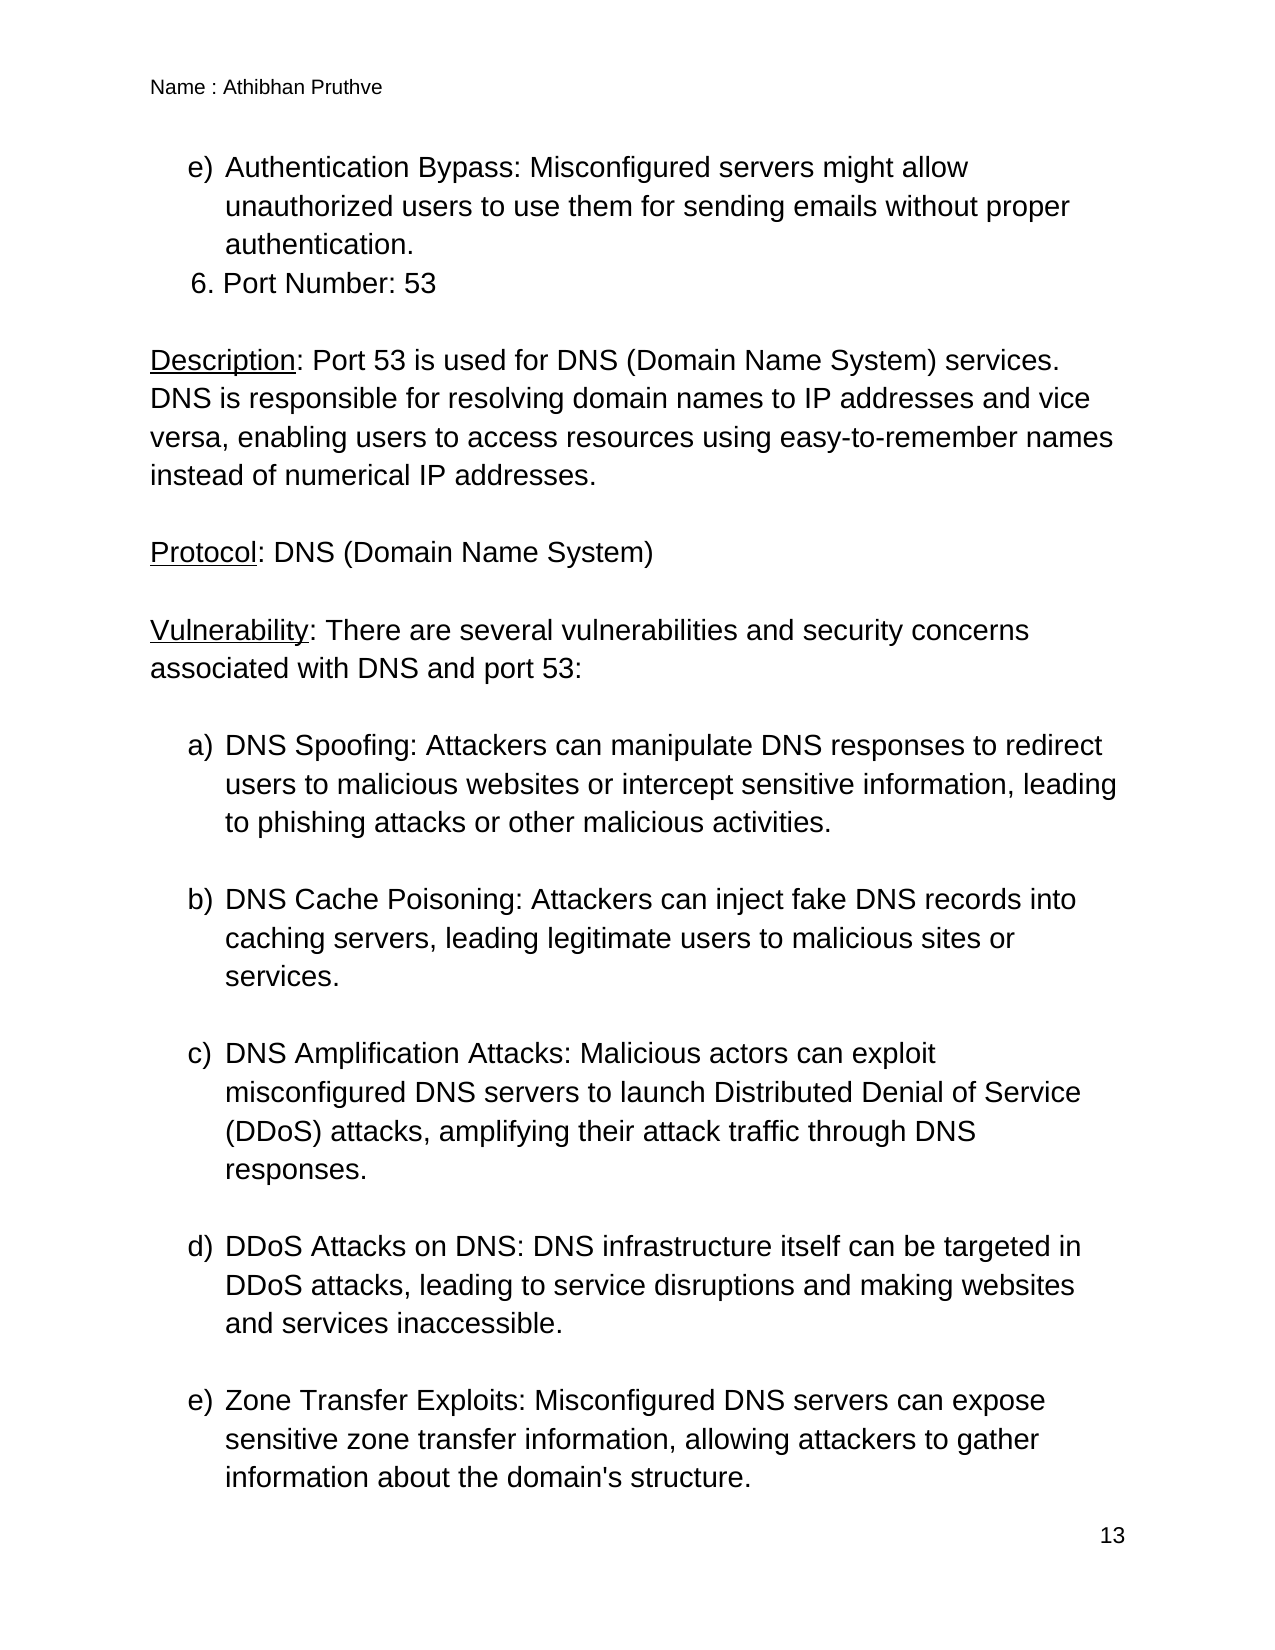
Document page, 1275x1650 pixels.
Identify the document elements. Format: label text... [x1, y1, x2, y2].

list Authentication Bypass: Misconfigured servers might allow unauthorized users to use them for sending emails without proper authentication. [187, 150, 1125, 261]
list DNS Spoofing: Attackers can manipulate DNS responses to redirect users to malicious websites or intercept sensitive information, leading to phishing attacks or other malicious activities. [187, 728, 1125, 839]
text 6. Port Number: 53 [150, 266, 1125, 299]
text Vulnerability: There are several vulnerabilities and security concerns associated with DNS and port 53: [150, 612, 1125, 684]
list DNS Cache Poisoning: Attackers can inject fake DNS records into caching servers, leading legitimate users to malicious sites or services. [187, 882, 1125, 993]
text Description: Port 53 is used for DNS (Domain Name System) services. DNS is responsible for resolving domain names to IP addresses and vice versa, enabling users to access resources using easy-to-remember names instead of numerical IP addresses. [150, 343, 1125, 492]
list Zone Transfer Exploits: Misconfigured DNS servers can expose sensitive zone transfer information, allowing attackers to gather information about the domain's structure. [187, 1383, 1125, 1494]
text Protocol: DNS (Domain Name System) [150, 535, 1125, 569]
list DNS Amplification Attacks: Malicious actors can exploit misconfigured DNS servers to launch Distributed Denial of Service (DDoS) attacks, amplifying their attack traffic through DNS responses. [187, 1036, 1125, 1186]
list DDoS Attacks on DNS: DNS infrastructure itself can be targeted in DDoS attacks, leading to service disruptions and making websites and services inaccessible. [187, 1229, 1125, 1340]
